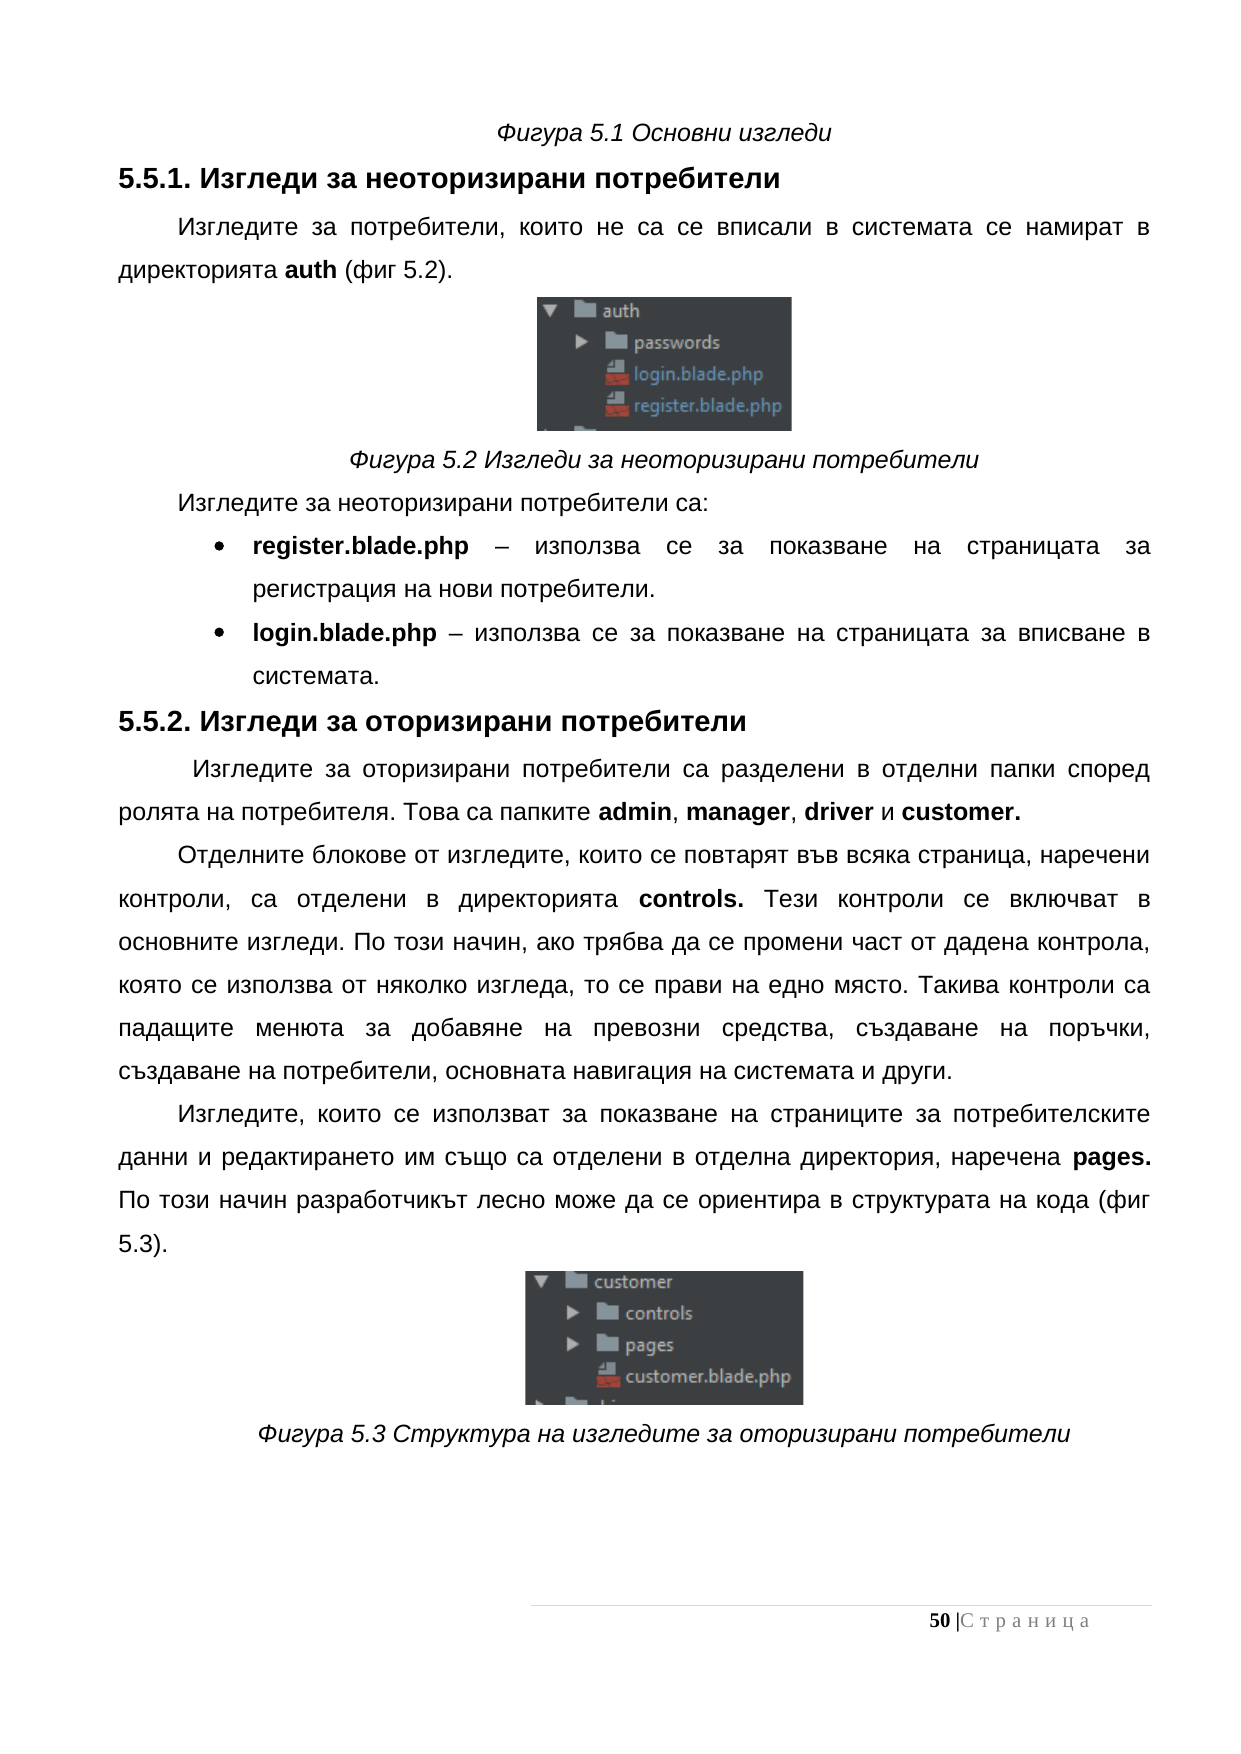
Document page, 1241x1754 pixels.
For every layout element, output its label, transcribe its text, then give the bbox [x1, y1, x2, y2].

text Изгледите, които се използват за показване на страниците за потребителските данни и редактирането им също са отделени в отделна директория, наречена pages. По този начин разработчикът лесно може да се ориентира в структурата на кода (фиг 5.3). [118, 1099, 1152, 1257]
list login.blade.php – използва се за показване на страницата за вписване в системата. [215, 618, 1152, 689]
text Фигура 5.3 Структура на изгледите за оторизирани потребители [118, 1419, 1152, 1448]
text Фигура 5.2 Изгледи за неоторизирани потребители [118, 445, 1152, 474]
picture [537, 297, 792, 431]
text Изгледите за потребители, които не са се вписали в системата се намират в директорията auth (фиг 5.2). [118, 212, 1152, 283]
subtitle 5.5.1. Изгледи за неоторизирани потребители [118, 161, 1152, 195]
text Отделните блокове от изгледите, които се повтарят във всяка страница, наречени контроли, са отделени в директорията controls. Тези контроли се включват в основните изгледи. По този начин, ако трябва да се промени част от дадена контрола, която се използва от няколко изгледа, то се прави на едно място. Такива контроли са падащите менюта за добавяне на превозни средства, създаване на поръчки, създаване на потребители, основната навигация на системата и други. [118, 841, 1152, 1085]
text Изгледите за оторизирани потребители са разделени в отделни папки според ролята на потребителя. Това са папките admin, manager, driver и customer. [118, 754, 1152, 826]
subtitle 5.5.2. Изгледи за оторизирани потребители [118, 704, 1152, 737]
text Фигура 5.1 Основни изгледи [118, 118, 1152, 147]
list register.blade.php – използва се за показване на страницата за регистрация на нови потребители. [215, 531, 1152, 603]
picture [525, 1271, 804, 1405]
text Изгледите за неоторизирани потребители са: [118, 488, 1152, 517]
